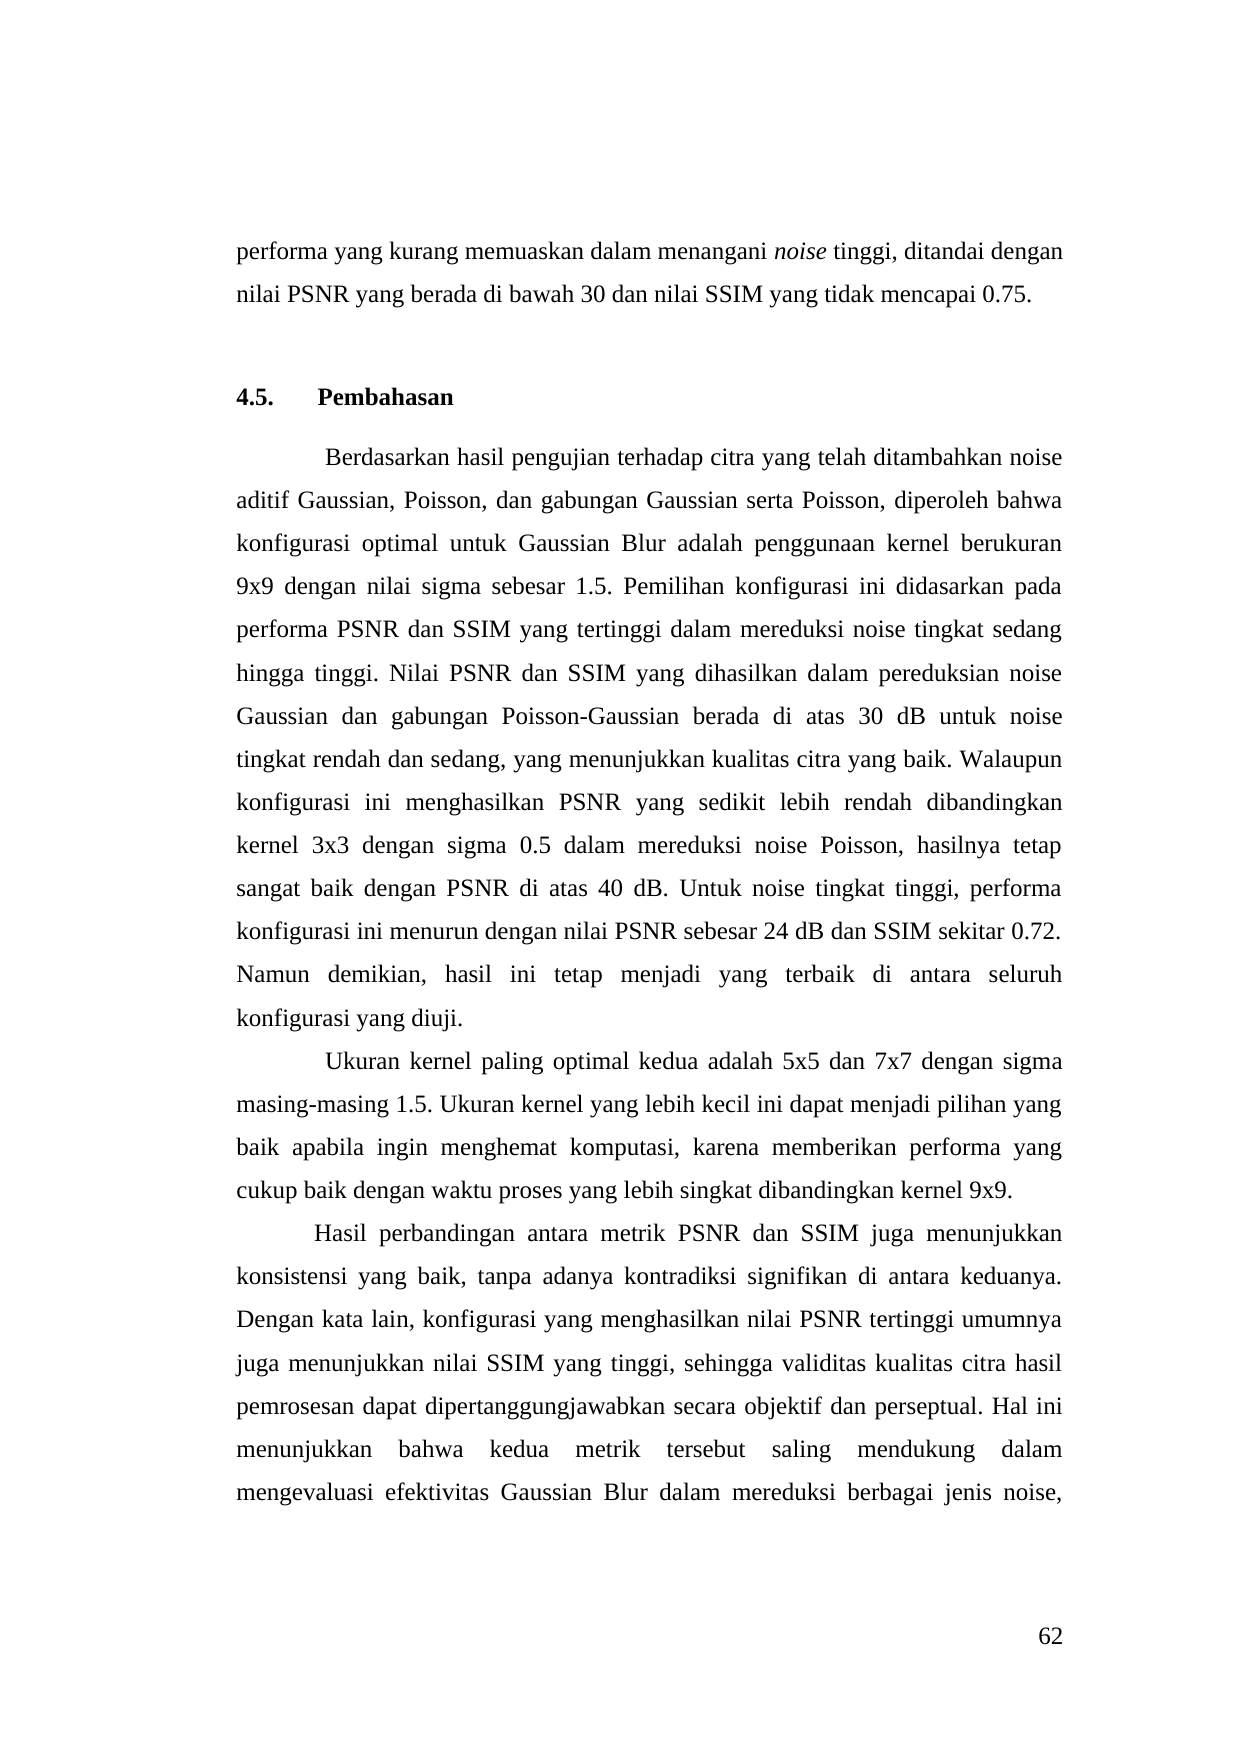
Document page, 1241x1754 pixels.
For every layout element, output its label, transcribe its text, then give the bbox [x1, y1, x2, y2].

text Berdasarkan hasil pengujian terhadap citra yang telah ditambahkan noise aditif Gaussian, Poisson, dan gabungan Gaussian serta Poisson, diperoleh bahwa konfigurasi optimal untuk Gaussian Blur adalah penggunaan kernel berukuran 9x9 dengan nilai sigma sebesar 1.5. Pemilihan konfigurasi ini didasarkan pada performa PSNR dan SSIM yang tertinggi dalam mereduksi noise tingkat sedang hingga tinggi. Nilai PSNR dan SSIM yang dihasilkan dalam pereduksian noise Gaussian dan gabungan Poisson-Gaussian berada di atas 30 dB untuk noise tingkat rendah dan sedang, yang menunjukkan kualitas citra yang baik. Walaupun konfigurasi ini menghasilkan PSNR yang sedikit lebih rendah dibandingkan kernel 3x3 dengan sigma 0.5 dalam mereduksi noise Poisson, hasilnya tetap sangat baik dengan PSNR di atas 40 dB. Untuk noise tingkat tinggi, performa konfigurasi ini menurun dengan nilai PSNR sebesar 24 dB dan SSIM sekitar 0.72. Namun demikian, hasil ini tetap menjadi yang terbaik di antara seluruh konfigurasi yang diuji. [236, 442, 1063, 1031]
subtitle Pembahasan [236, 382, 1063, 411]
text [236, 1218, 1063, 1506]
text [236, 236, 1063, 308]
text Ukuran kernel paling optimal kedua adalah 5x5 dan 7x7 dengan sigma masing-masing 1.5. Ukuran kernel yang lebih kecil ini dapat menjadi pilihan yang baik apabila ingin menghemat komputasi, karena memberikan performa yang cukup baik dengan waktu proses yang lebih singkat dibandingkan kernel 9x9. [236, 1046, 1063, 1204]
